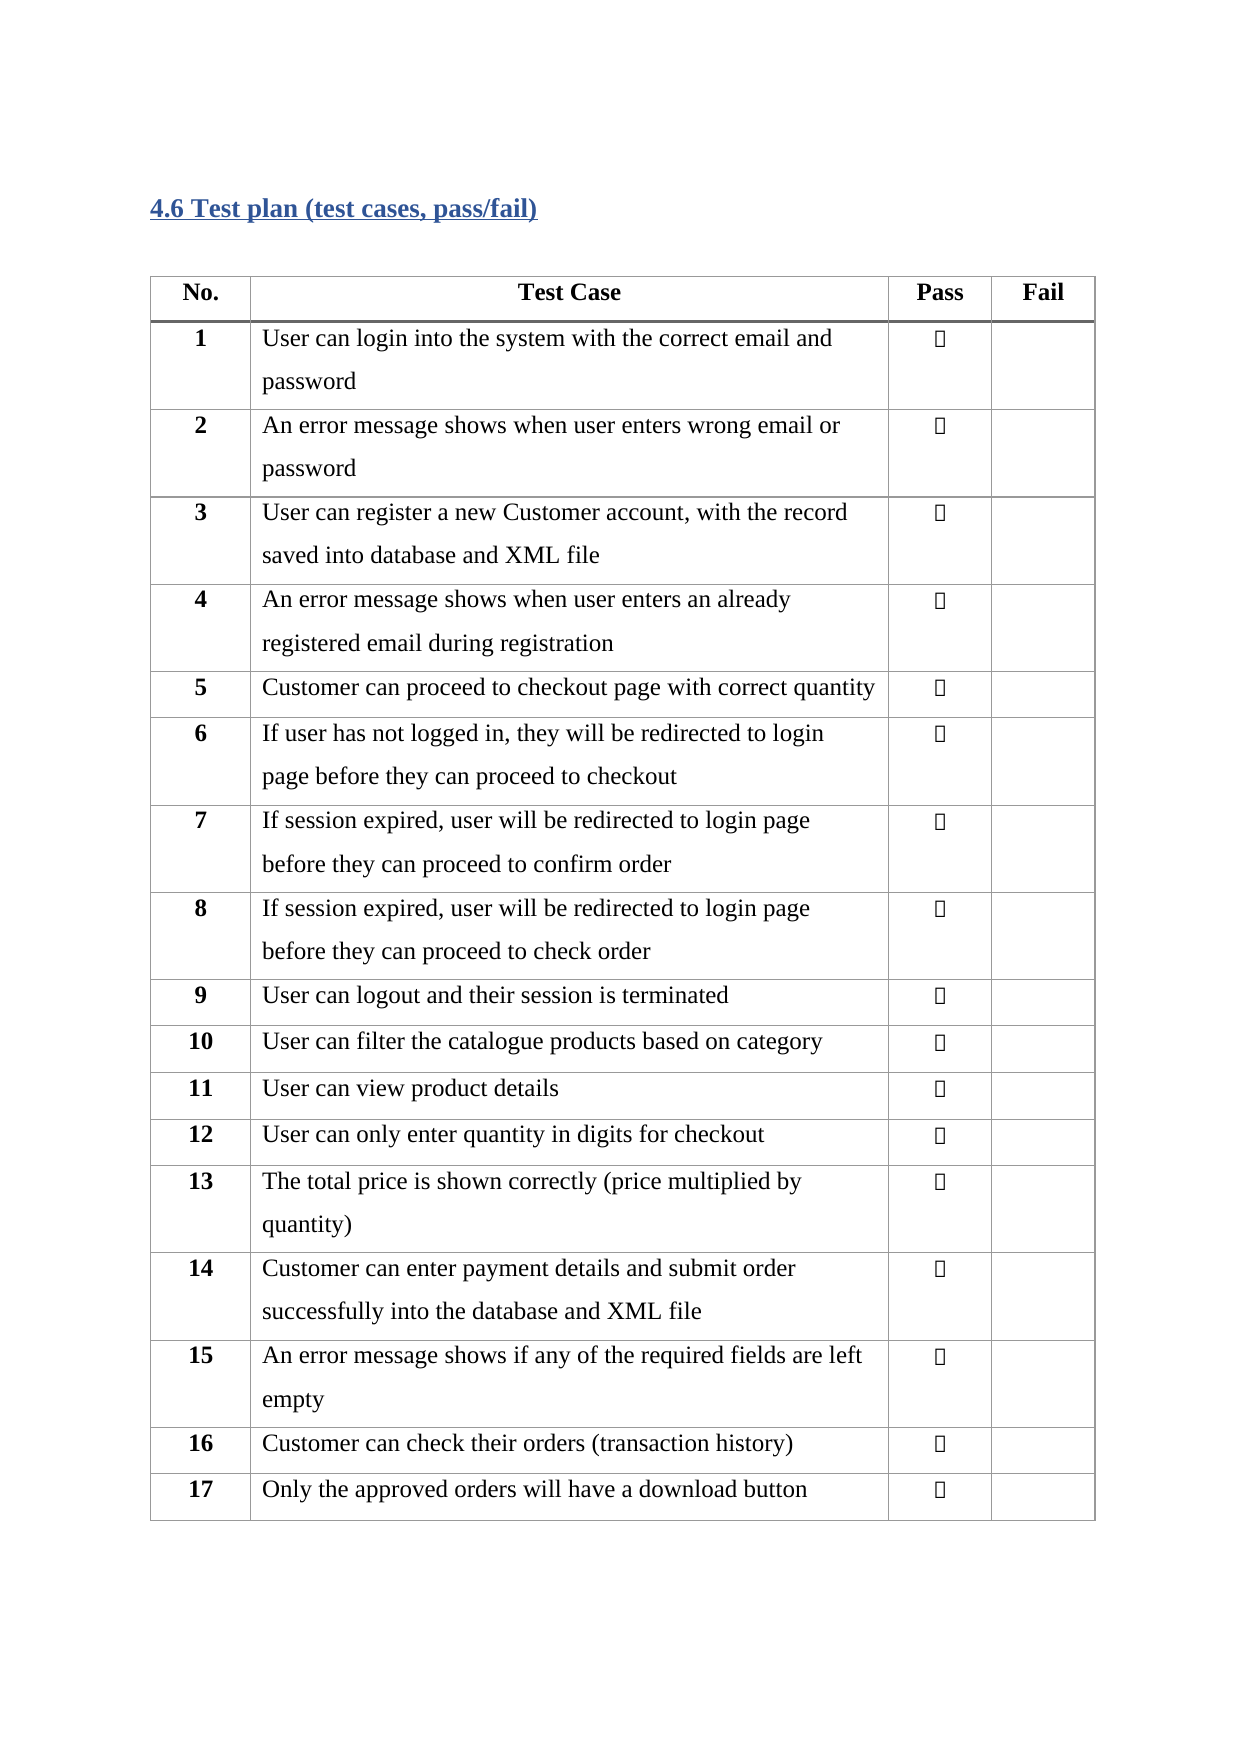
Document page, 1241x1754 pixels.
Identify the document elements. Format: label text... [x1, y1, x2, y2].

table_cell 9 [151, 980, 250, 1025]
table_cell [992, 1073, 1094, 1118]
table_cell  [889, 1341, 991, 1427]
table_cell 15 [151, 1341, 250, 1427]
table_cell 4 [151, 585, 250, 671]
subtitle 4.6 Test plan (test cases, pass/fail) [150, 192, 1090, 223]
table_cell [992, 1253, 1094, 1339]
table_cell Customer can enter payment details and submit order successfully into the database and XML file [251, 1253, 888, 1339]
table_header Pass [889, 277, 991, 320]
table_cell [992, 1341, 1094, 1427]
table_cell User can logout and their session is terminated [251, 980, 888, 1025]
table_cell 10 [151, 1026, 250, 1072]
table_cell User can view product details [251, 1073, 888, 1118]
table_cell  [889, 806, 991, 892]
table_cell [992, 718, 1094, 804]
table_cell [992, 1120, 1094, 1165]
table_cell 12 [151, 1120, 250, 1165]
table_cell [992, 980, 1094, 1025]
table_cell  [889, 980, 991, 1025]
table_cell 8 [151, 893, 250, 979]
table_cell [992, 585, 1094, 671]
table_cell [992, 893, 1094, 979]
table_cell [992, 1166, 1094, 1252]
table_cell 2 [151, 410, 250, 496]
table_cell  [889, 1474, 991, 1520]
table_cell [992, 498, 1094, 583]
table_cell 17 [151, 1474, 250, 1520]
table_cell  [889, 893, 991, 979]
table_cell An error message shows when user enters wrong email or password [251, 410, 888, 496]
table_cell [992, 323, 1094, 409]
table_cell User can register a new Customer account, with the record saved into database and XML file [251, 498, 888, 583]
table_cell 16 [151, 1428, 250, 1473]
table_cell  [889, 1166, 991, 1252]
table_cell 1 [151, 323, 250, 409]
table_cell Only the approved orders will have a download button [251, 1474, 888, 1520]
table_cell User can filter the catalogue products based on category [251, 1026, 888, 1072]
table_cell If session expired, user will be redirected to login page before they can proceed to check order [251, 893, 888, 979]
table_cell If session expired, user will be redirected to login page before they can proceed to confirm order [251, 806, 888, 892]
table_cell [992, 672, 1094, 717]
table_header No. [151, 277, 250, 320]
table_cell User can only enter quantity in digits for checkout [251, 1120, 888, 1165]
table_cell 6 [151, 718, 250, 804]
table_cell  [889, 1026, 991, 1072]
table_cell 11 [151, 1073, 250, 1118]
table_cell An error message shows if any of the required fields are left empty [251, 1341, 888, 1427]
table_cell Customer can proceed to checkout page with correct quantity [251, 672, 888, 717]
table_cell If user has not logged in, they will be redirected to login page before they can proceed to checkout [251, 718, 888, 804]
table_cell [992, 410, 1094, 496]
table_cell [992, 1474, 1094, 1520]
table_header Fail [992, 277, 1094, 320]
table_cell  [889, 718, 991, 804]
table_cell [992, 806, 1094, 892]
table_cell  [889, 585, 991, 671]
table_cell 5 [151, 672, 250, 717]
table_cell An error message shows when user enters an already registered email during registration [251, 585, 888, 671]
table_cell  [889, 323, 991, 409]
table_cell  [889, 498, 991, 583]
table_cell 3 [151, 498, 250, 583]
table_cell [992, 1026, 1094, 1072]
table_cell 13 [151, 1166, 250, 1252]
table_cell 7 [151, 806, 250, 892]
table_cell Customer can check their orders (transaction history) [251, 1428, 888, 1473]
table_cell  [889, 672, 991, 717]
table_cell  [889, 1253, 991, 1339]
table_cell  [889, 410, 991, 496]
table_header Test Case [251, 277, 888, 320]
table_cell 14 [151, 1253, 250, 1339]
table_cell  [889, 1073, 991, 1118]
table_cell User can login into the system with the correct email and password [251, 323, 888, 409]
table_cell [992, 1428, 1094, 1473]
table_cell The total price is shown correctly (price multiplied by quantity) [251, 1166, 888, 1252]
table_cell  [889, 1428, 991, 1473]
table_cell  [889, 1120, 991, 1165]
